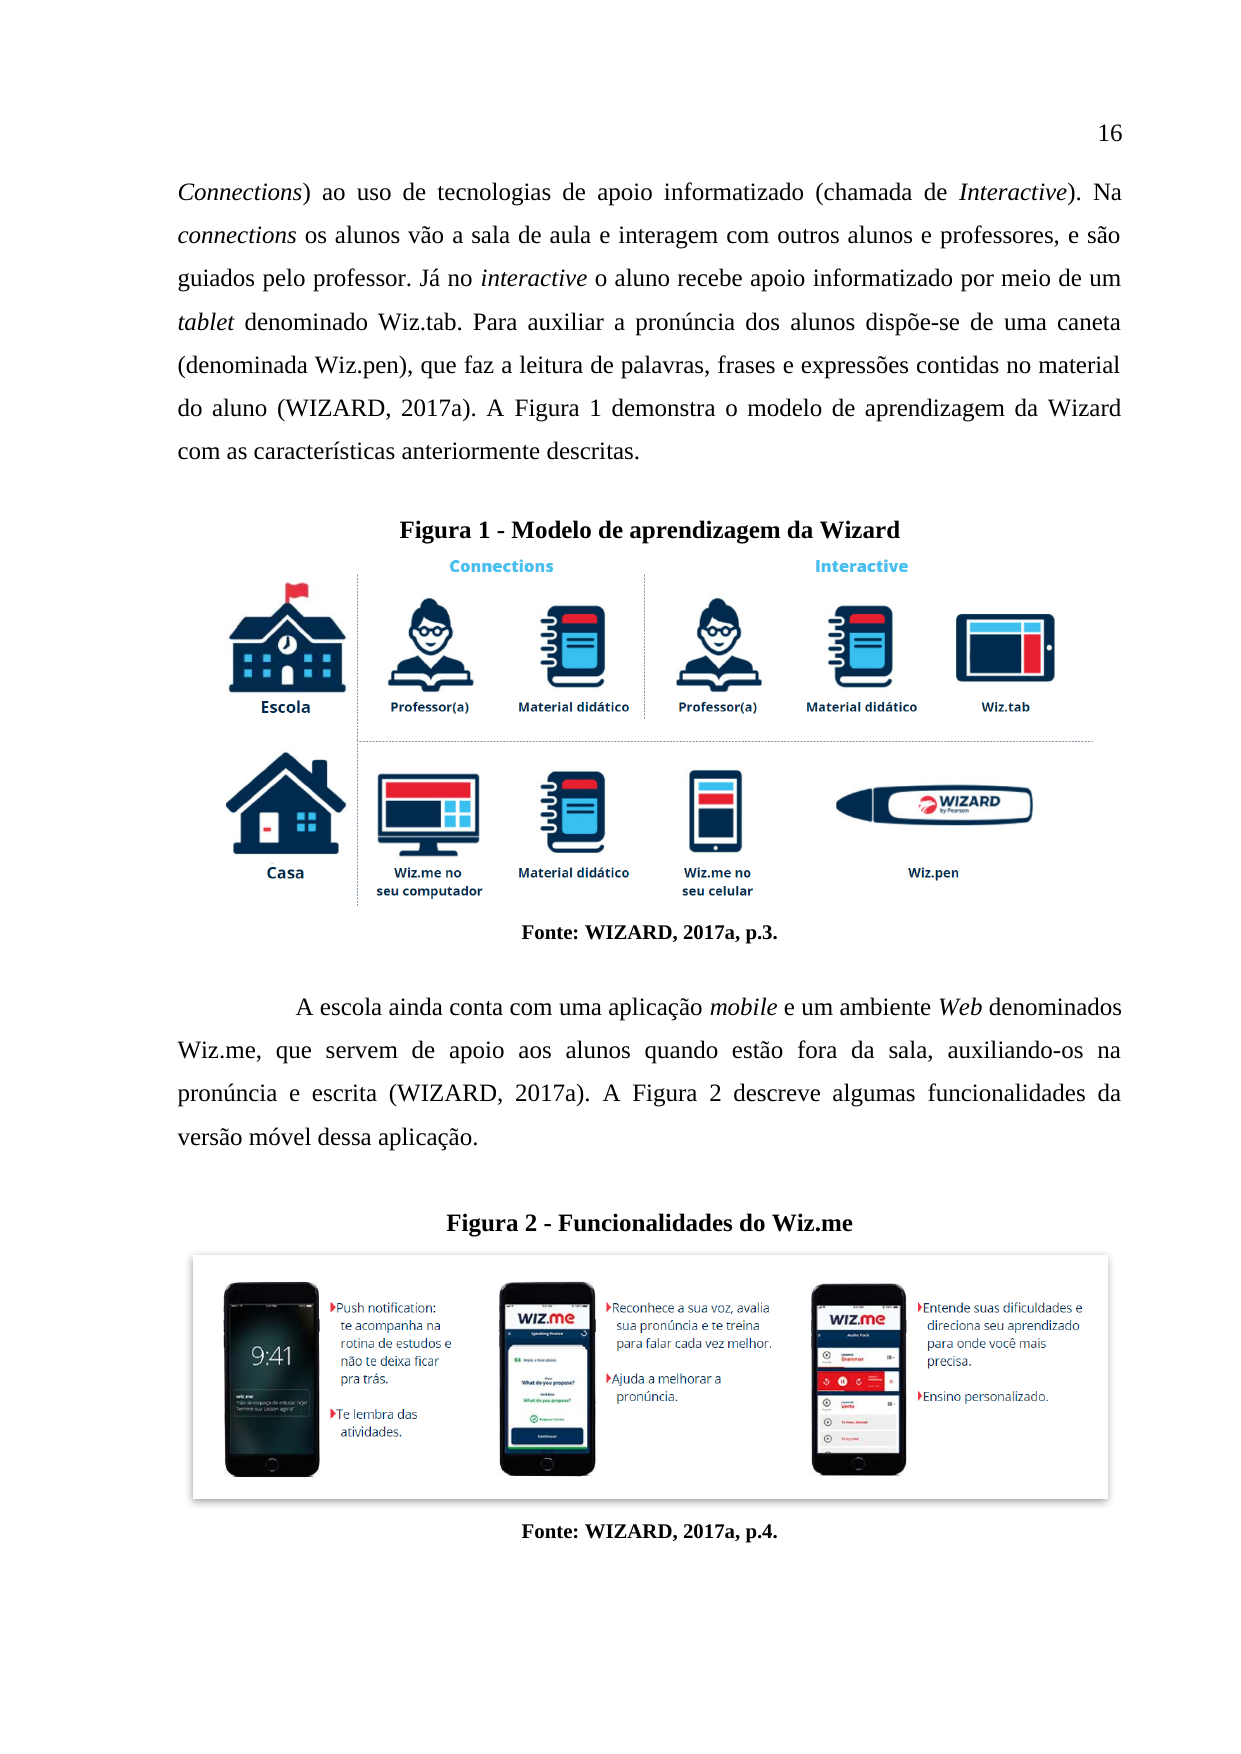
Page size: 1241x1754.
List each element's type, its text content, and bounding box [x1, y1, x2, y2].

text Figura 1 - Modelo de aprendizagem da Wizard [177, 515, 1122, 544]
text Fonte: WIZARD, 2017a, p.4. [177, 1519, 1122, 1543]
text Fonte: WIZARD, 2017a, p.3. [177, 920, 1122, 944]
text Figura 2 - Funcionalidades do Wiz.me [177, 1208, 1122, 1237]
text A escola ainda conta com uma aplicação mobile e um ambiente Web denominados Wiz.me, que servem de apoio aos alunos quando estão fora da sala, auxiliando-os na pronúncia e escrita (WIZARD, 2017a). A Figura 2 descreve algumas funcionalidades da versão móvel dessa aplicação. [177, 992, 1122, 1150]
picture [206, 558, 1093, 909]
picture [207, 1270, 1093, 1485]
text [177, 177, 1122, 465]
